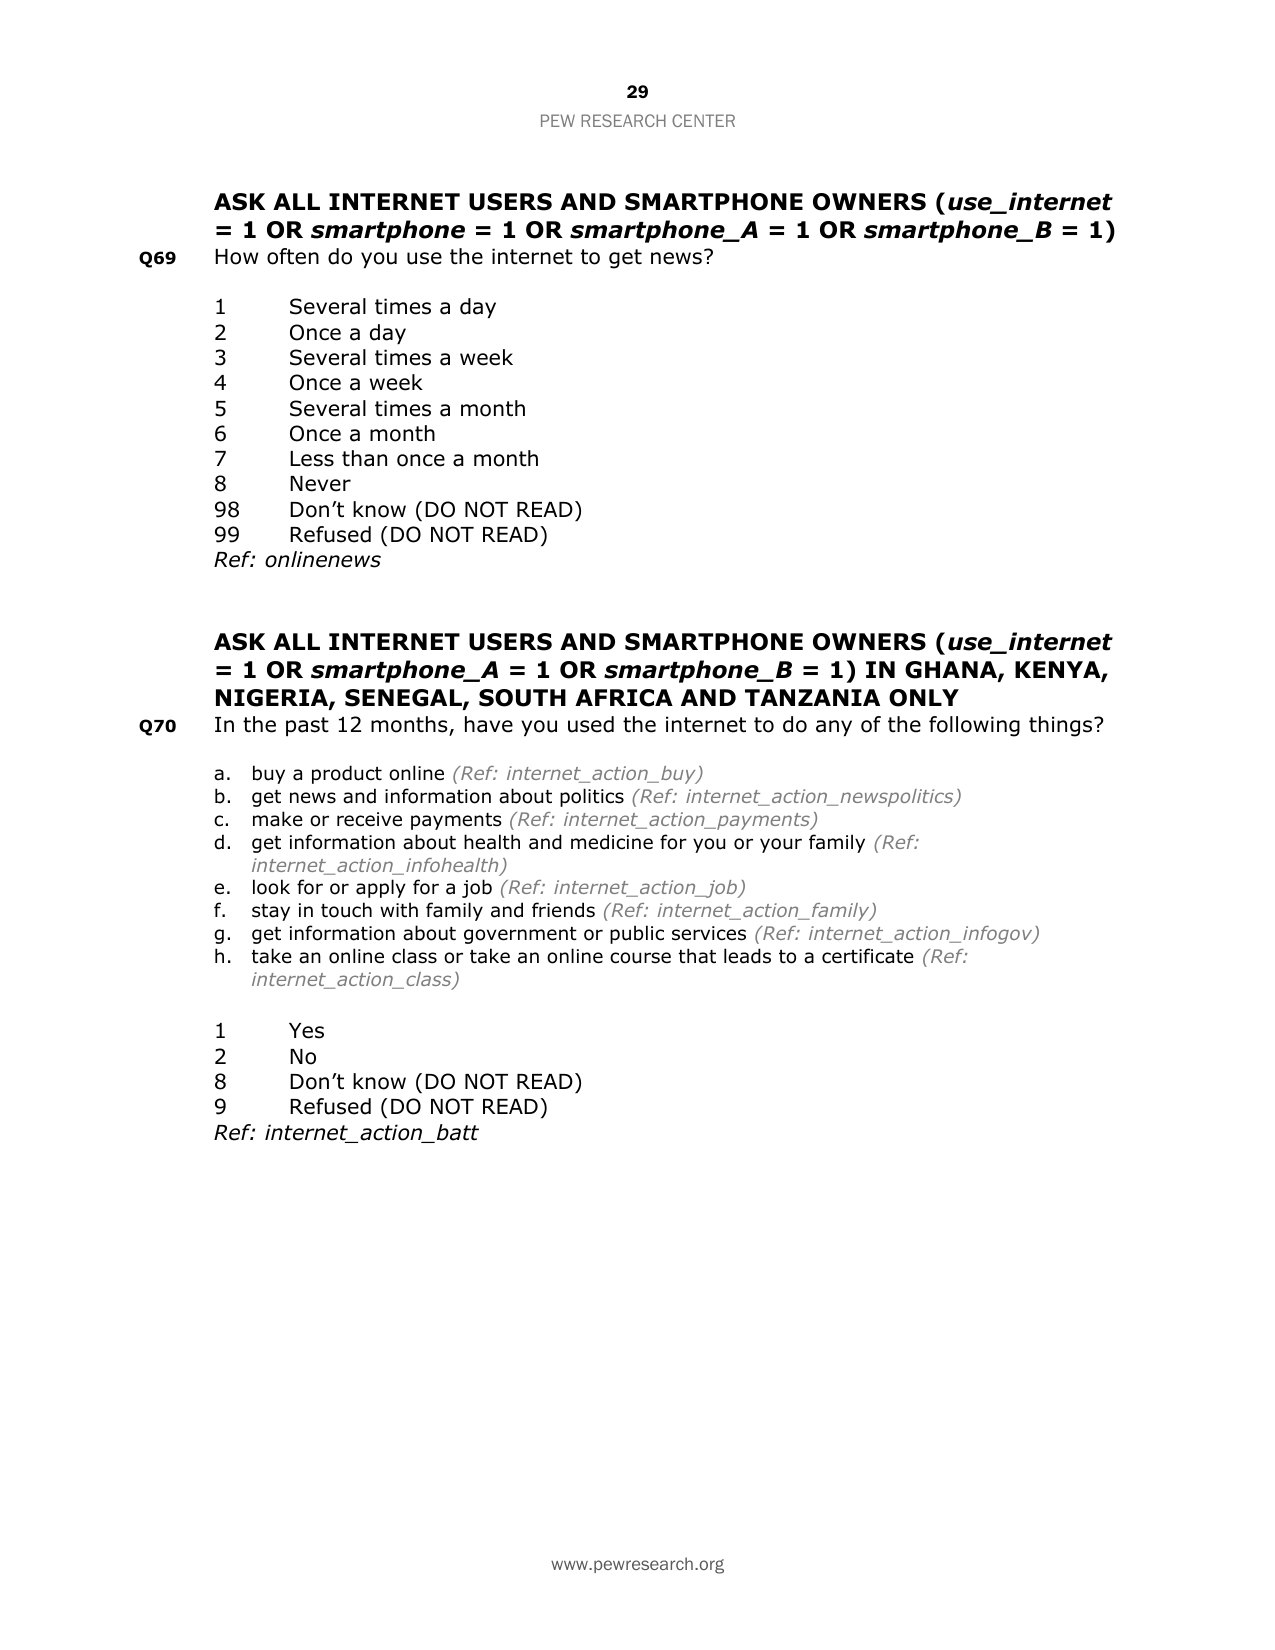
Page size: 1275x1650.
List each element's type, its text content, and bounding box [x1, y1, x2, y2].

text 1 Yes [214, 1018, 1136, 1043]
text g. get information about government or public services (Ref: internet_action_infogov) [214, 922, 1136, 944]
text c. make or receive payments (Ref: internet_action_payments) [214, 807, 1136, 830]
text Q70 In the past 12 months, have you used the internet to do any of the following things? [139, 711, 1136, 737]
list Once a month [214, 420, 1136, 446]
text e. look for or apply for a job (Ref: internet_action_job) [214, 876, 1136, 899]
text d. get information about health and medicine for you or your family (Ref: internet_action_infohealth) [214, 830, 1136, 876]
list Once a day [214, 319, 1136, 344]
text b. get news and information about politics (Ref: internet_action_newspolitics) [214, 785, 1136, 807]
list Once a week [214, 370, 1136, 395]
text 8 Don’t know (DO NOT READ) [214, 1068, 1136, 1094]
list Several times a week [214, 344, 1136, 370]
text ASK ALL INTERNET USERS AND SMARTPHONE OWNERS (use_internet = 1 OR smartphone_A = 1 OR smartphone_B = 1) IN GHANA, KENYA, NIGERIA, SENEGAL, SOUTH AFRICA AND TANZANIA ONLY [214, 628, 1136, 711]
text h. take an online class or take an online course that leads to a certificate (Ref: internet_action_class) [214, 944, 1136, 990]
list Don’t know (DO NOT READ) [214, 496, 1136, 522]
text Ref: onlinenews [214, 547, 1136, 572]
text Q69 How often do you use the internet to get news? [139, 243, 1136, 268]
text Ref: internet_action_batt [214, 1119, 1136, 1144]
text f. stay in touch with family and friends (Ref: internet_action_family) [214, 899, 1136, 922]
list Less than once a month [214, 446, 1136, 471]
text 9 Refused (DO NOT READ) [214, 1094, 1136, 1119]
list Refused (DO NOT READ) [214, 522, 1136, 547]
text a. buy a product online (Ref: internet_action_buy) [214, 762, 1136, 785]
list Never [214, 471, 1136, 496]
text 2 No [214, 1043, 1136, 1068]
text ASK ALL INTERNET USERS AND SMARTPHONE OWNERS (use_internet = 1 OR smartphone = 1 OR smartphone_A = 1 OR smartphone_B = 1) [214, 187, 1136, 243]
list Several times a day [214, 294, 1136, 319]
list Several times a month [214, 395, 1136, 420]
